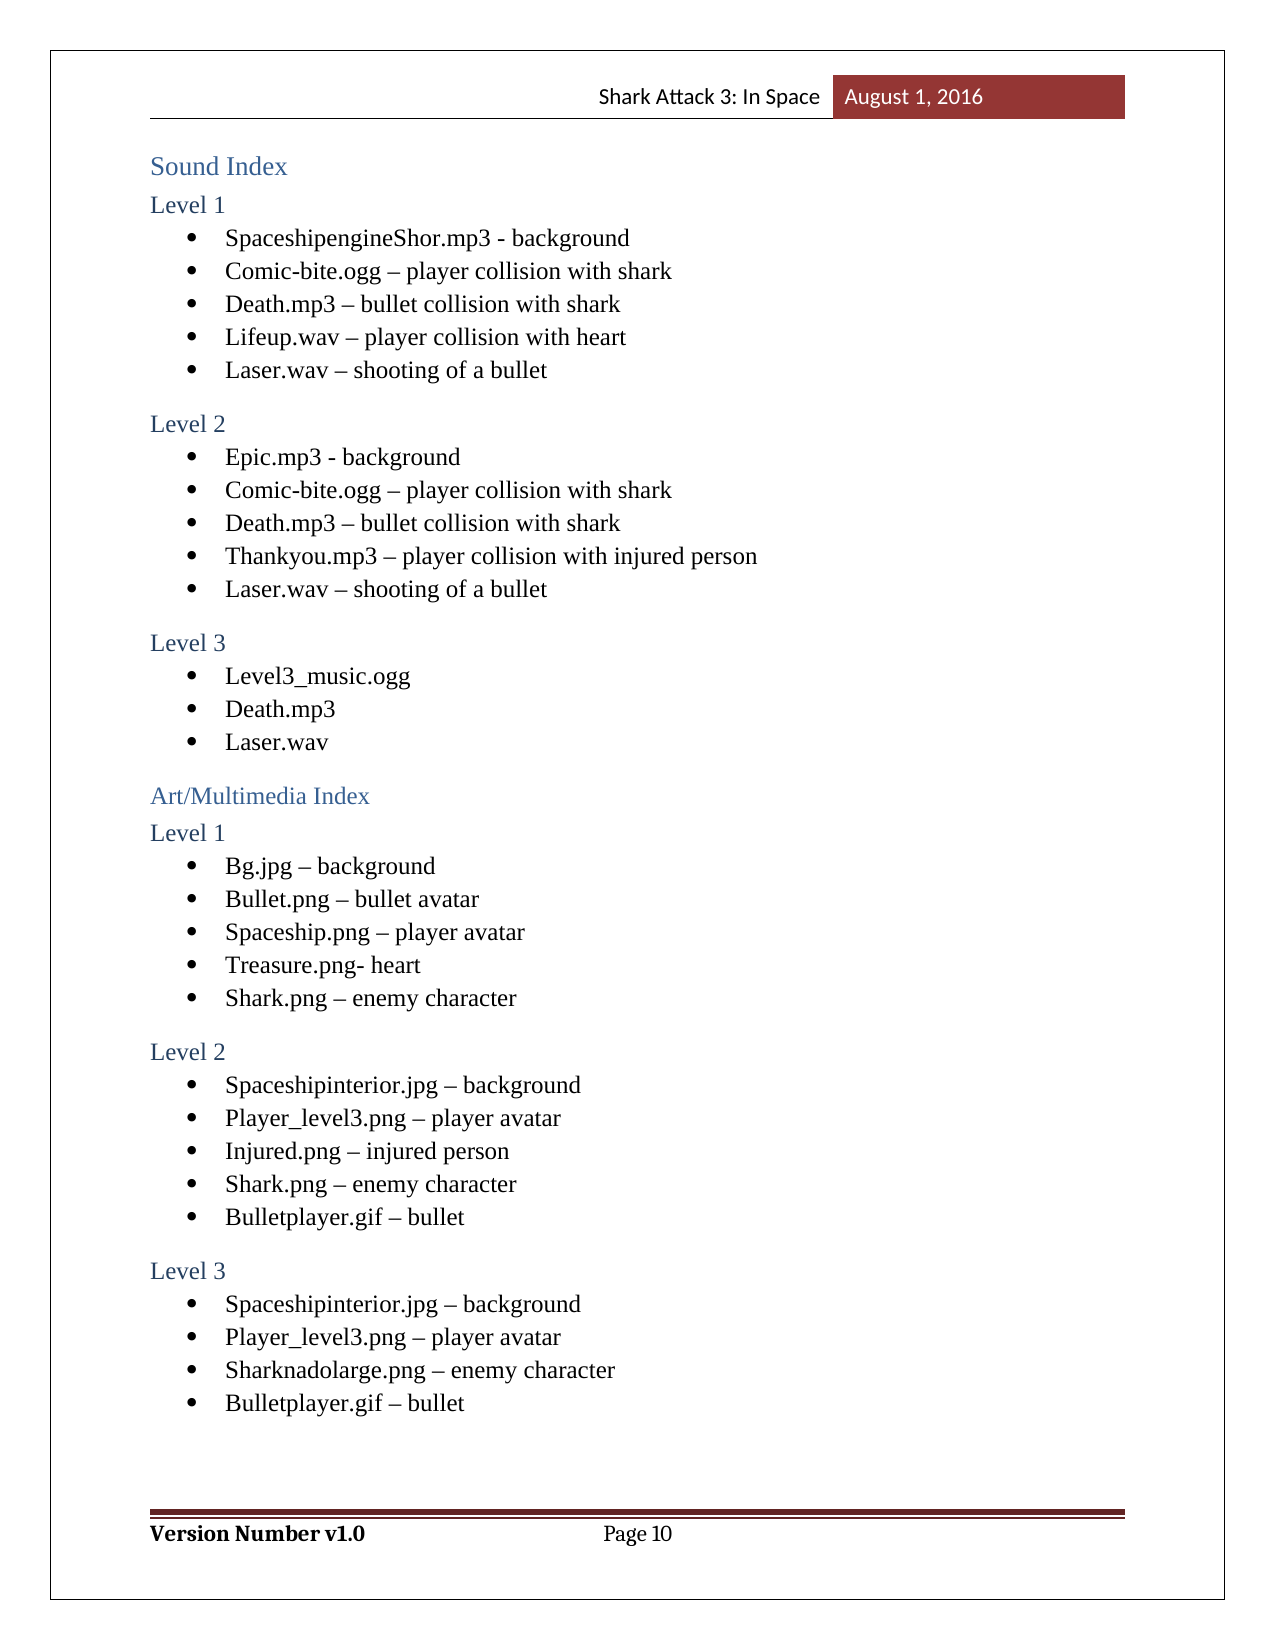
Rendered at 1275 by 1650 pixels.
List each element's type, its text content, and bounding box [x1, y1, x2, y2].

subtitle Level 3 [150, 1256, 1125, 1284]
list Death.mp3 – bullet collision with shark [187, 289, 1125, 318]
subtitle Art/Multimedia Index [150, 781, 1125, 809]
subtitle Sound Index [150, 150, 1125, 181]
list Treasure.png- heart [187, 950, 1125, 979]
list Injured.png – injured person [187, 1136, 1125, 1165]
list Level3_music.ogg [187, 661, 1125, 689]
subtitle Level 2 [150, 409, 1125, 438]
subtitle Level 1 [150, 818, 1125, 847]
list Epic.mp3 - background [187, 442, 1125, 471]
list Laser.wav – shooting of a bullet [187, 574, 1125, 603]
subtitle Level 1 [150, 190, 1125, 219]
list Bg.jpg – background [187, 851, 1125, 880]
subtitle Level 2 [150, 1037, 1125, 1066]
list Death.mp3 [187, 694, 1125, 723]
list Bullet.png – bullet avatar [187, 884, 1125, 913]
list SpaceshipengineShor.mp3 - background [187, 223, 1125, 252]
list Spaceship.png – player avatar [187, 917, 1125, 946]
list Player_level3.png – player avatar [187, 1103, 1125, 1132]
list Death.mp3 – bullet collision with shark [187, 508, 1125, 537]
list Spaceshipinterior.jpg – background [187, 1289, 1125, 1318]
list Sharknadolarge.png – enemy character [187, 1355, 1125, 1384]
list Laser.wav [187, 727, 1125, 756]
list Thankyou.mp3 – player collision with injured person [187, 541, 1125, 570]
list Player_level3.png – player avatar [187, 1322, 1125, 1351]
list Lifeup.wav – player collision with heart [187, 322, 1125, 351]
list Bulletplayer.gif – bullet [187, 1388, 1125, 1417]
list Shark.png – enemy character [187, 983, 1125, 1012]
list Bulletplayer.gif – bullet [187, 1202, 1125, 1231]
list Shark.png – enemy character [187, 1169, 1125, 1198]
subtitle Level 3 [150, 628, 1125, 657]
list Laser.wav – shooting of a bullet [187, 355, 1125, 384]
list Comic-bite.ogg – player collision with shark [187, 475, 1125, 504]
list Comic-bite.ogg – player collision with shark [187, 256, 1125, 285]
list Spaceshipinterior.jpg – background [187, 1070, 1125, 1099]
